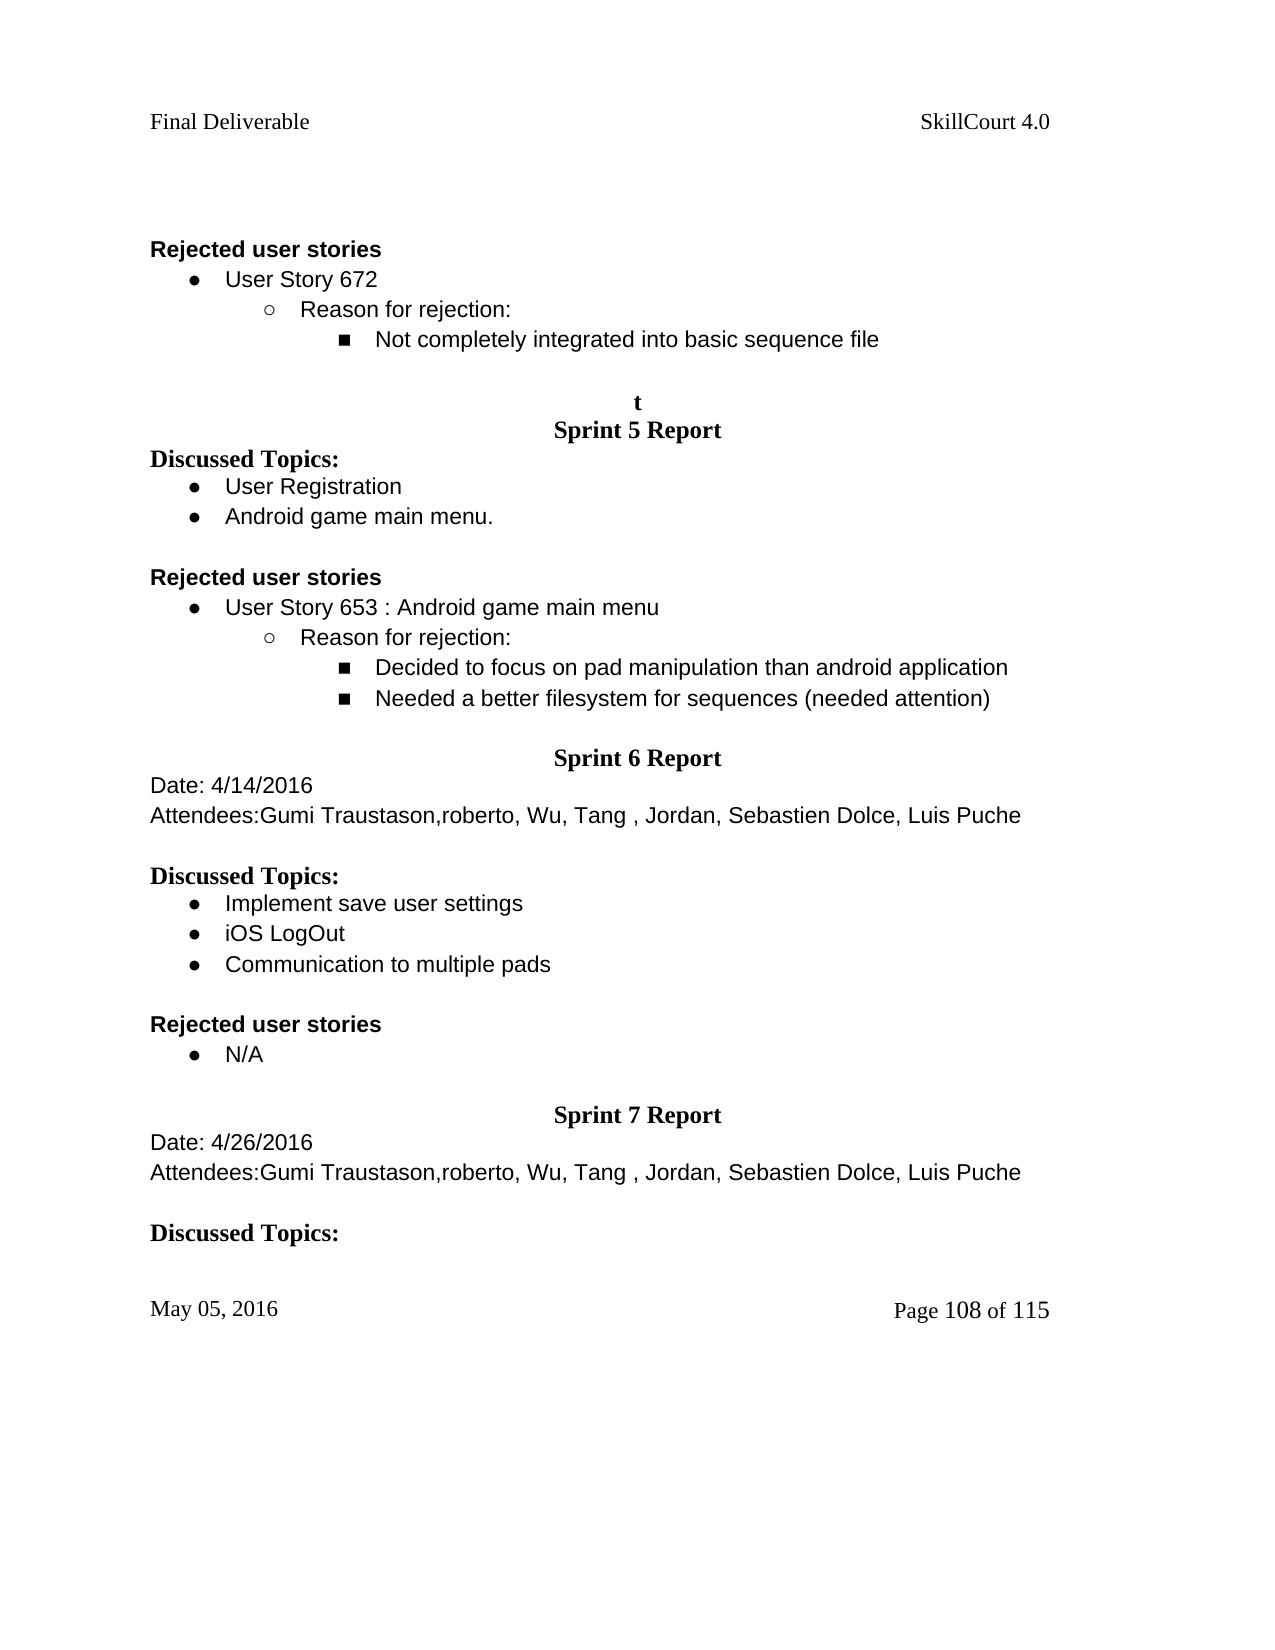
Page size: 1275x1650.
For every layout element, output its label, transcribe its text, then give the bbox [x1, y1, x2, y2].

list User Story 653 : Android game main menu [187, 594, 1125, 620]
text Discussed Topics: [150, 444, 1125, 473]
list Not completely integrated into basic sequence file [337, 326, 1125, 353]
list Reason for rejection: [262, 296, 1125, 322]
list Needed a better filesystem for sequences (needed attention) [337, 684, 1125, 711]
text Discussed Topics: [150, 861, 1125, 890]
text Rejected user stories [150, 564, 1125, 590]
text Attendees:Gumi Traustason,roberto, Wu, Tang , Jordan, Sebastien Dolce, Luis Puche [150, 802, 1125, 829]
text Date: 4/26/2016 [150, 1129, 1125, 1155]
list Android game main menu. [187, 503, 1125, 529]
list User Registration [187, 473, 1125, 499]
text Sprint 5 Report [150, 416, 1125, 444]
text Attendees:Gumi Traustason,roberto, Wu, Tang , Jordan, Sebastien Dolce, Luis Puche [150, 1159, 1125, 1185]
text Date: 4/14/2016 [150, 772, 1125, 798]
list Decided to focus on pad manipulation than android application [337, 654, 1125, 681]
list Implement save user settings [187, 890, 1125, 916]
list Reason for rejection: [262, 624, 1125, 650]
list Communication to multiple pads [187, 951, 1125, 977]
list N/A [187, 1041, 1125, 1067]
text t [150, 387, 1125, 416]
list iOS LogOut [187, 920, 1125, 947]
text Sprint 7 Report [150, 1100, 1125, 1129]
text Rejected user stories [150, 1011, 1125, 1037]
text Discussed Topics: [150, 1218, 1125, 1247]
text Rejected user stories [150, 236, 1125, 262]
text Sprint 6 Report [150, 743, 1125, 772]
list User Story 672 [187, 266, 1125, 292]
